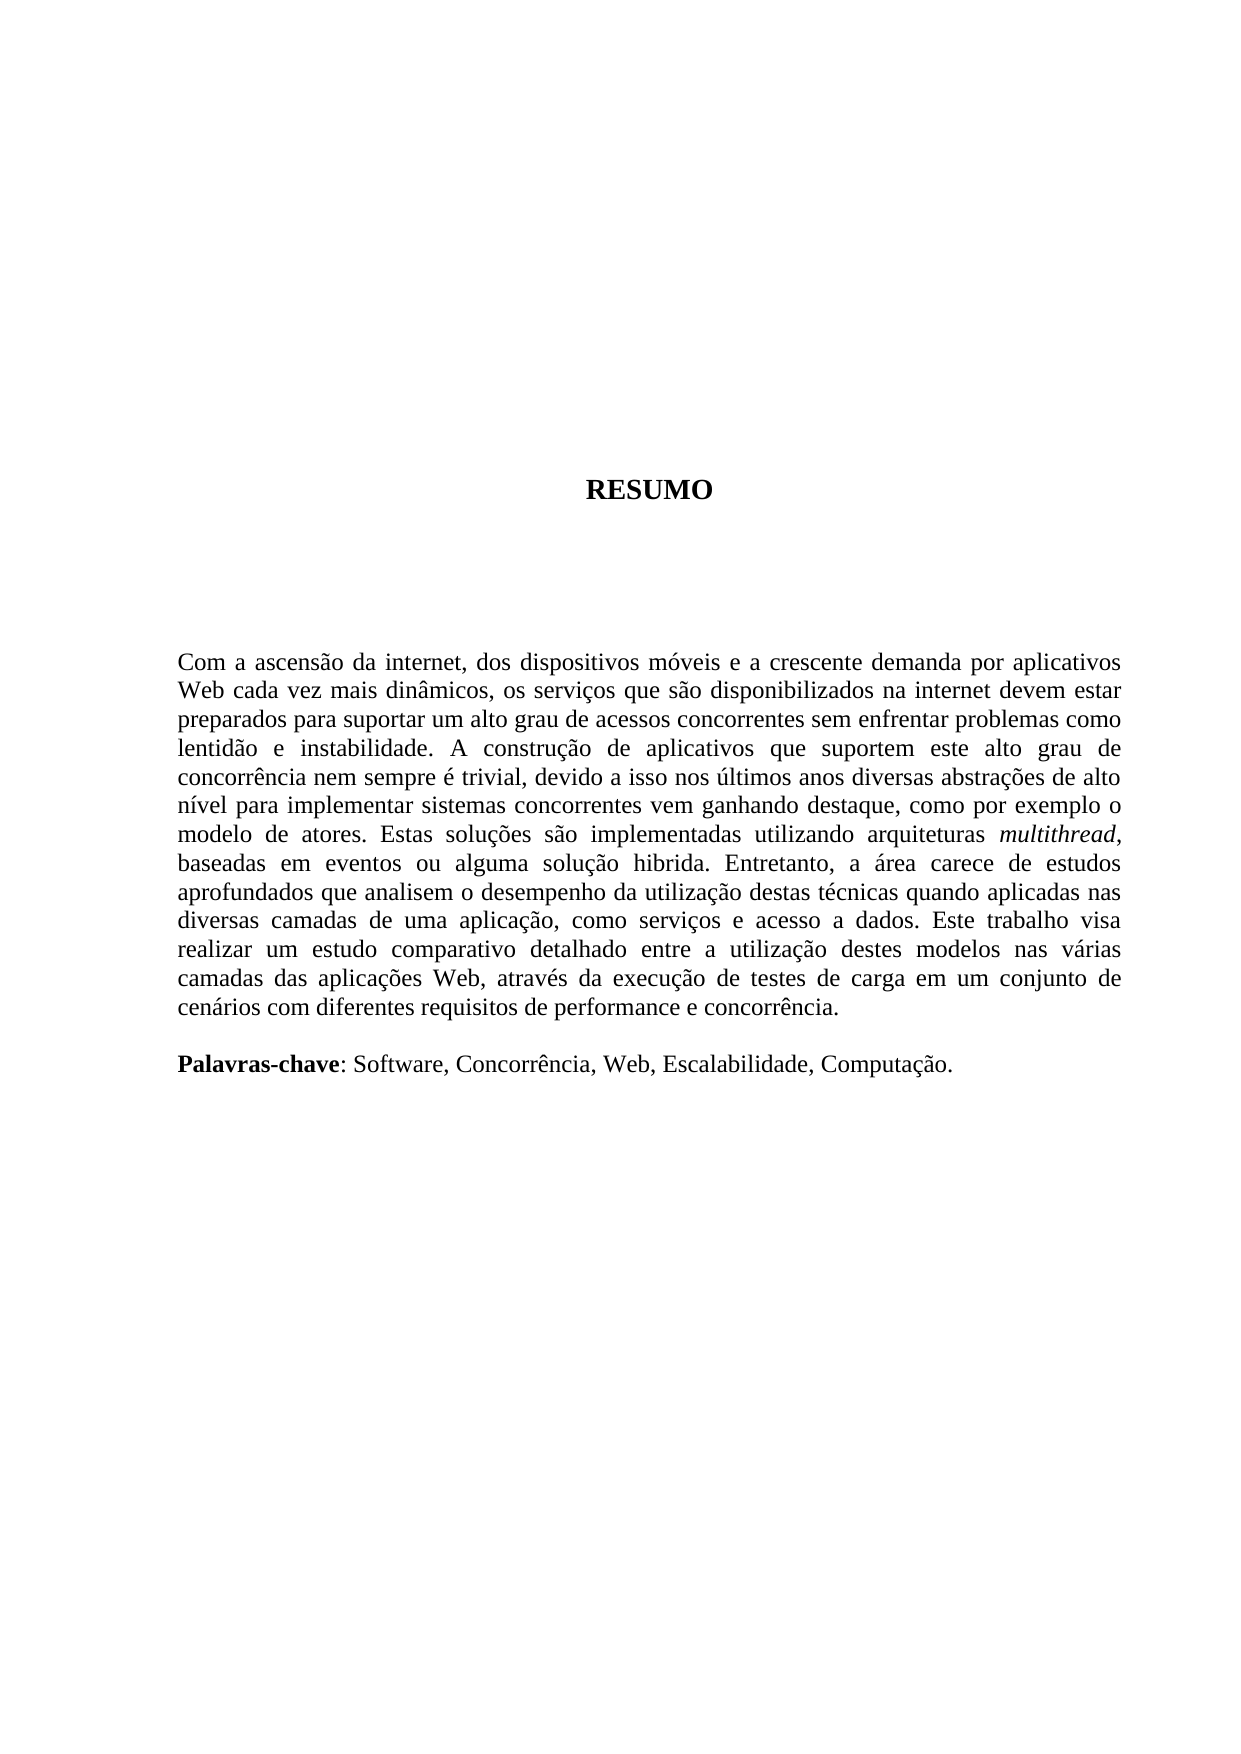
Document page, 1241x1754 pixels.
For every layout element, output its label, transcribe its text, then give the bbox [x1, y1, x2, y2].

text Com a ascensão da internet, dos dispositivos móveis e a crescente demanda por aplicativos Web cada vez mais dinâmicos, os serviços que são disponibilizados na internet devem estar preparados para suportar um alto grau de acessos concorrentes sem enfrentar problemas como lentidão e instabilidade. A construção de aplicativos que suportem este alto grau de concorrência nem sempre é trivial, devido a isso nos últimos anos diversas abstrações de alto nível para implementar sistemas concorrentes vem ganhando destaque, como por exemplo o modelo de atores. Estas soluções são implementadas utilizando arquiteturas multithread, baseadas em eventos ou alguma solução hibrida. Entretanto, a área carece de estudos aprofundados que analisem o desempenho da utilização destas técnicas quando aplicadas nas diversas camadas de uma aplicação, como serviços e acesso a dados. Este trabalho visa realizar um estudo comparativo detalhado entre a utilização destes modelos nas várias camadas das aplicações Web, através da execução de testes de carga em um conjunto de cenários com diferentes requisitos de performance e concorrência. [177, 647, 1122, 1020]
text Palavras-chave: Software, Concorrência, Web, Escalabilidade, Computação. [177, 1049, 1122, 1078]
text RESUMO [177, 472, 1122, 506]
